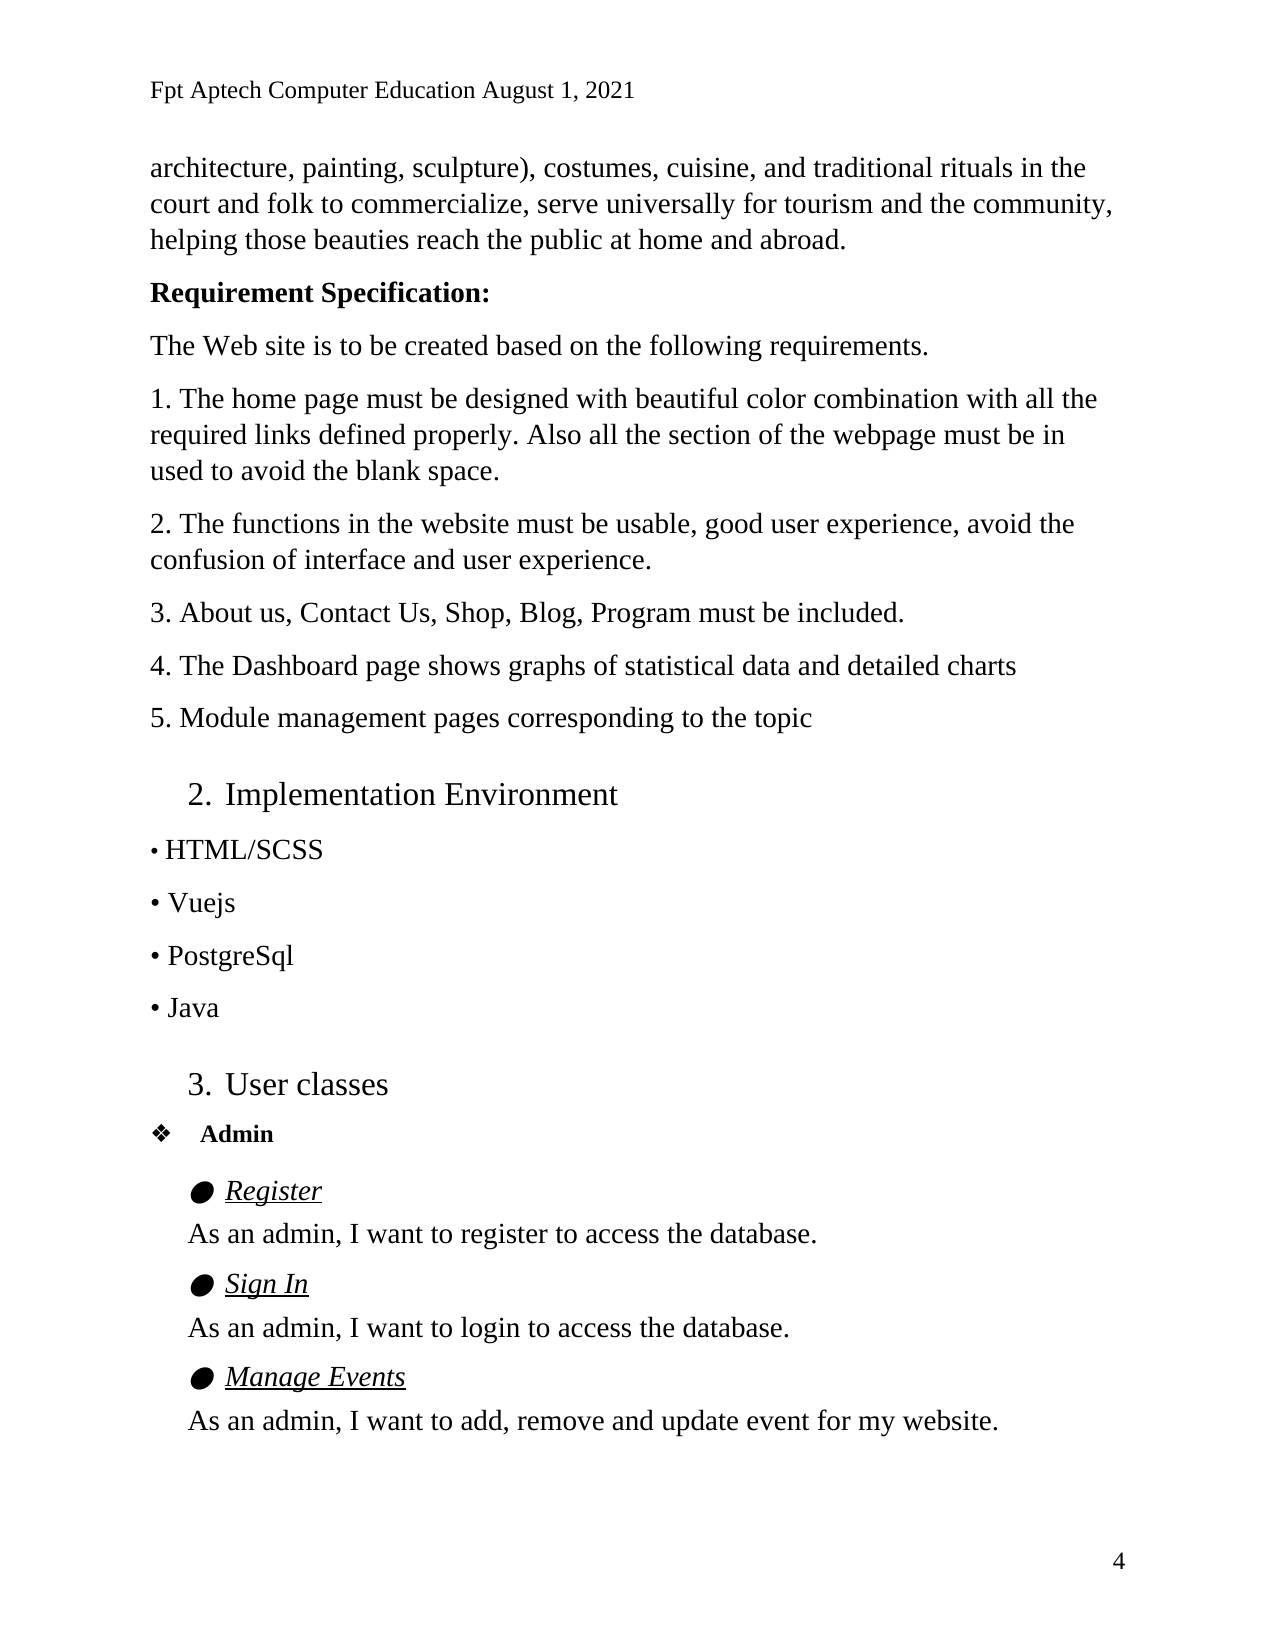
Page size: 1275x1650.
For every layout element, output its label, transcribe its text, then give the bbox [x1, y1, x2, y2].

text The Web site is to be created based on the following requirements. [150, 328, 1125, 361]
subtitle User classes [187, 1064, 1125, 1102]
subtitle Implementation Environment [187, 774, 1125, 812]
text As an admin, I want to register to access the database. [187, 1217, 1125, 1250]
text • HTML/SCSS [150, 832, 1125, 866]
text Requirement Specification: [150, 275, 1125, 309]
list Sign In [187, 1250, 1125, 1310]
text As an admin, I want to login to access the database. [150, 1310, 1125, 1343]
text 5. Module management pages corresponding to the topic [150, 700, 1125, 734]
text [150, 150, 1125, 256]
text 4. The Dashboard page shows graphs of statistical data and detailed charts [150, 648, 1125, 681]
text • Java [150, 991, 1125, 1024]
subtitle Register [187, 1157, 1125, 1217]
text • PostgreSql [150, 938, 1125, 971]
text • Vuejs [150, 885, 1125, 918]
text 3. About us, Contact Us, Shop, Blog, Program must be included. [150, 595, 1125, 628]
text 2. The functions in the website must be usable, good user experience, avoid the confusion of interface and user experience. [150, 506, 1125, 576]
subtitle Manage Events [187, 1343, 1125, 1403]
text As an admin, I want to add, remove and update event for my website. [150, 1403, 1125, 1437]
text 1. The home page must be designed with beautiful color combination with all the required links defined properly. Also all the section of the webpage must be in used to avoid the blank space. [150, 381, 1125, 487]
subtitle Admin [150, 1106, 1125, 1157]
